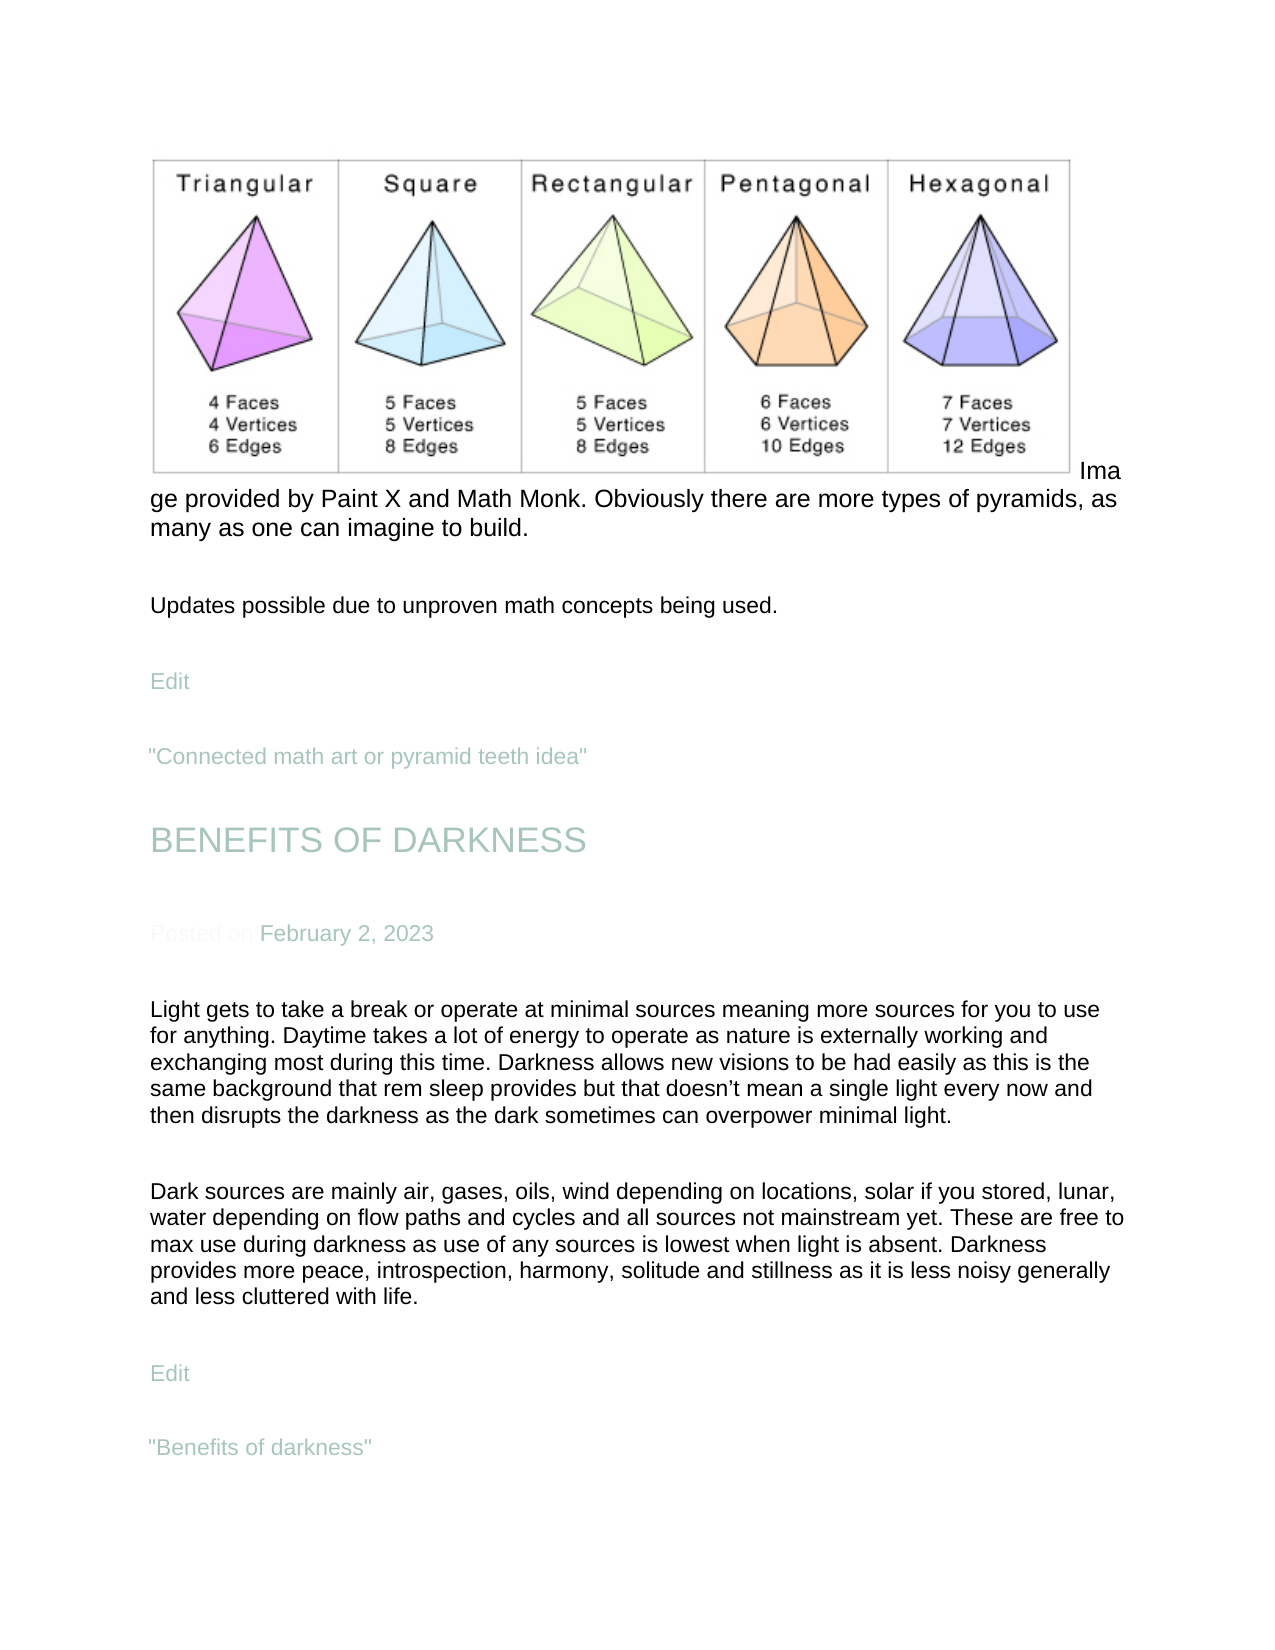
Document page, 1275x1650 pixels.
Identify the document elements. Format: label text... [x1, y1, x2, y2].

text "Connected math art or pyramid teeth idea" [148, 743, 1125, 769]
subtitle BENEFITS OF DARKNESS [150, 819, 1125, 860]
text Dark sources are mainly air, gases, oils, wind depending on locations, solar if you stored, lunar, water depending on flow paths and cycles and all sources not mainstream yet. These are free to max use during darkness as use of any sources is lowest when light is absent. Darkness provides more peace, introspection, harmony, solitude and stillness as it is less noisy generally and less cluttered with life. [150, 1178, 1125, 1310]
text Updates possible due to unproven math concepts being used. [150, 592, 1125, 618]
text "Benefits of darkness" [148, 1434, 1125, 1460]
text Edit [150, 1360, 1125, 1386]
text Light gets to take a break or operate at minimal sources meaning more sources for you to use for anything. Daytime takes a lot of energy to operate as nature is externally working and exchanging most during this time. Darkness allows new visions to be had easily as this is the same background that rem sleep provides but that doesn’t mean a single light every now and then disrupts the darkness as the dark sometimes can overpower minimal light. [150, 996, 1125, 1128]
text Edit [150, 668, 1125, 695]
picture [150, 150, 1080, 480]
text Posted on February 2, 2023 [150, 920, 1125, 946]
